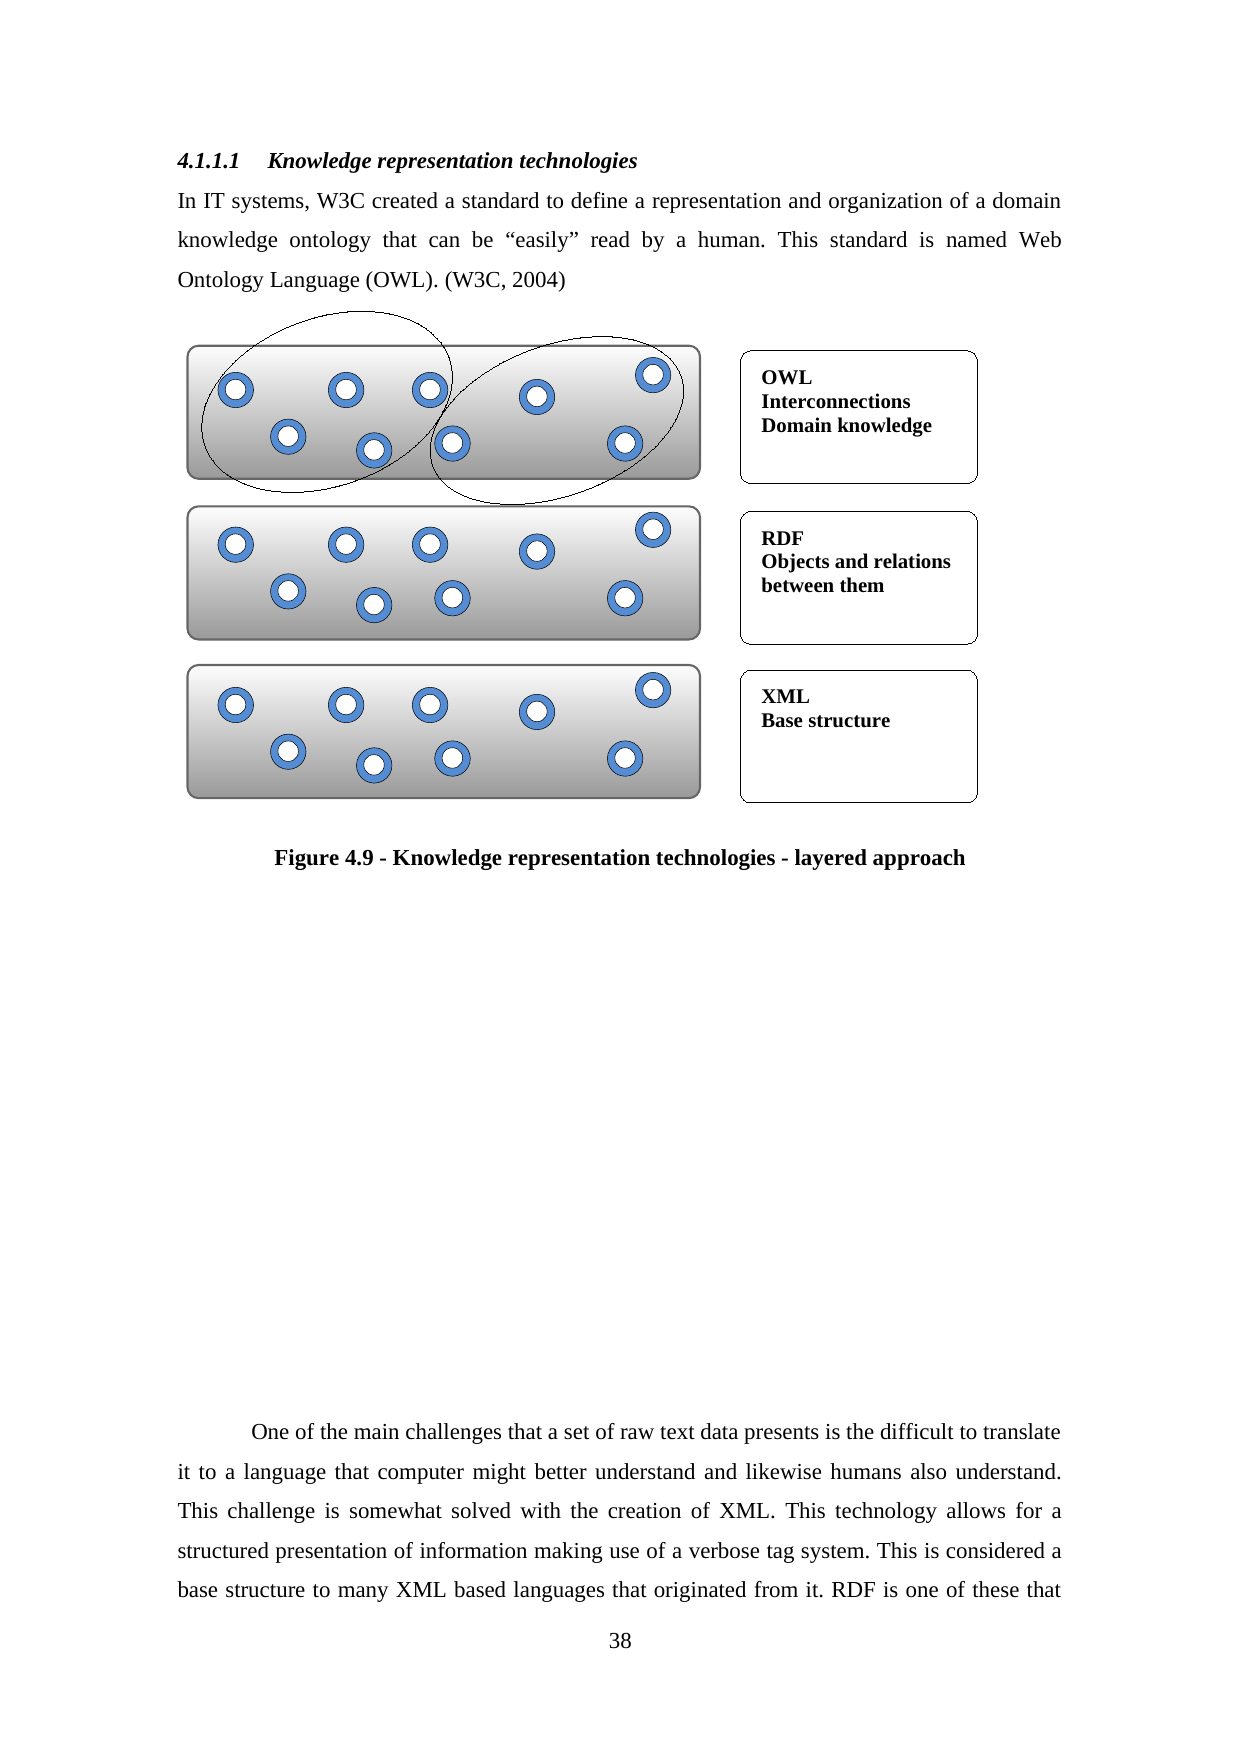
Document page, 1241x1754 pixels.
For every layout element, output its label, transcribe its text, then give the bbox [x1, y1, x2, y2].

text In IT systems, W3C created a standard to define a representation and organization of a domain knowledge ontology that can be “easily” read by a human. This standard is named Web Ontology Language (OWL). (W3C, 2004) [177, 187, 1063, 292]
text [177, 1418, 1063, 1603]
subtitle Knowledge representation technologies [177, 148, 1063, 174]
